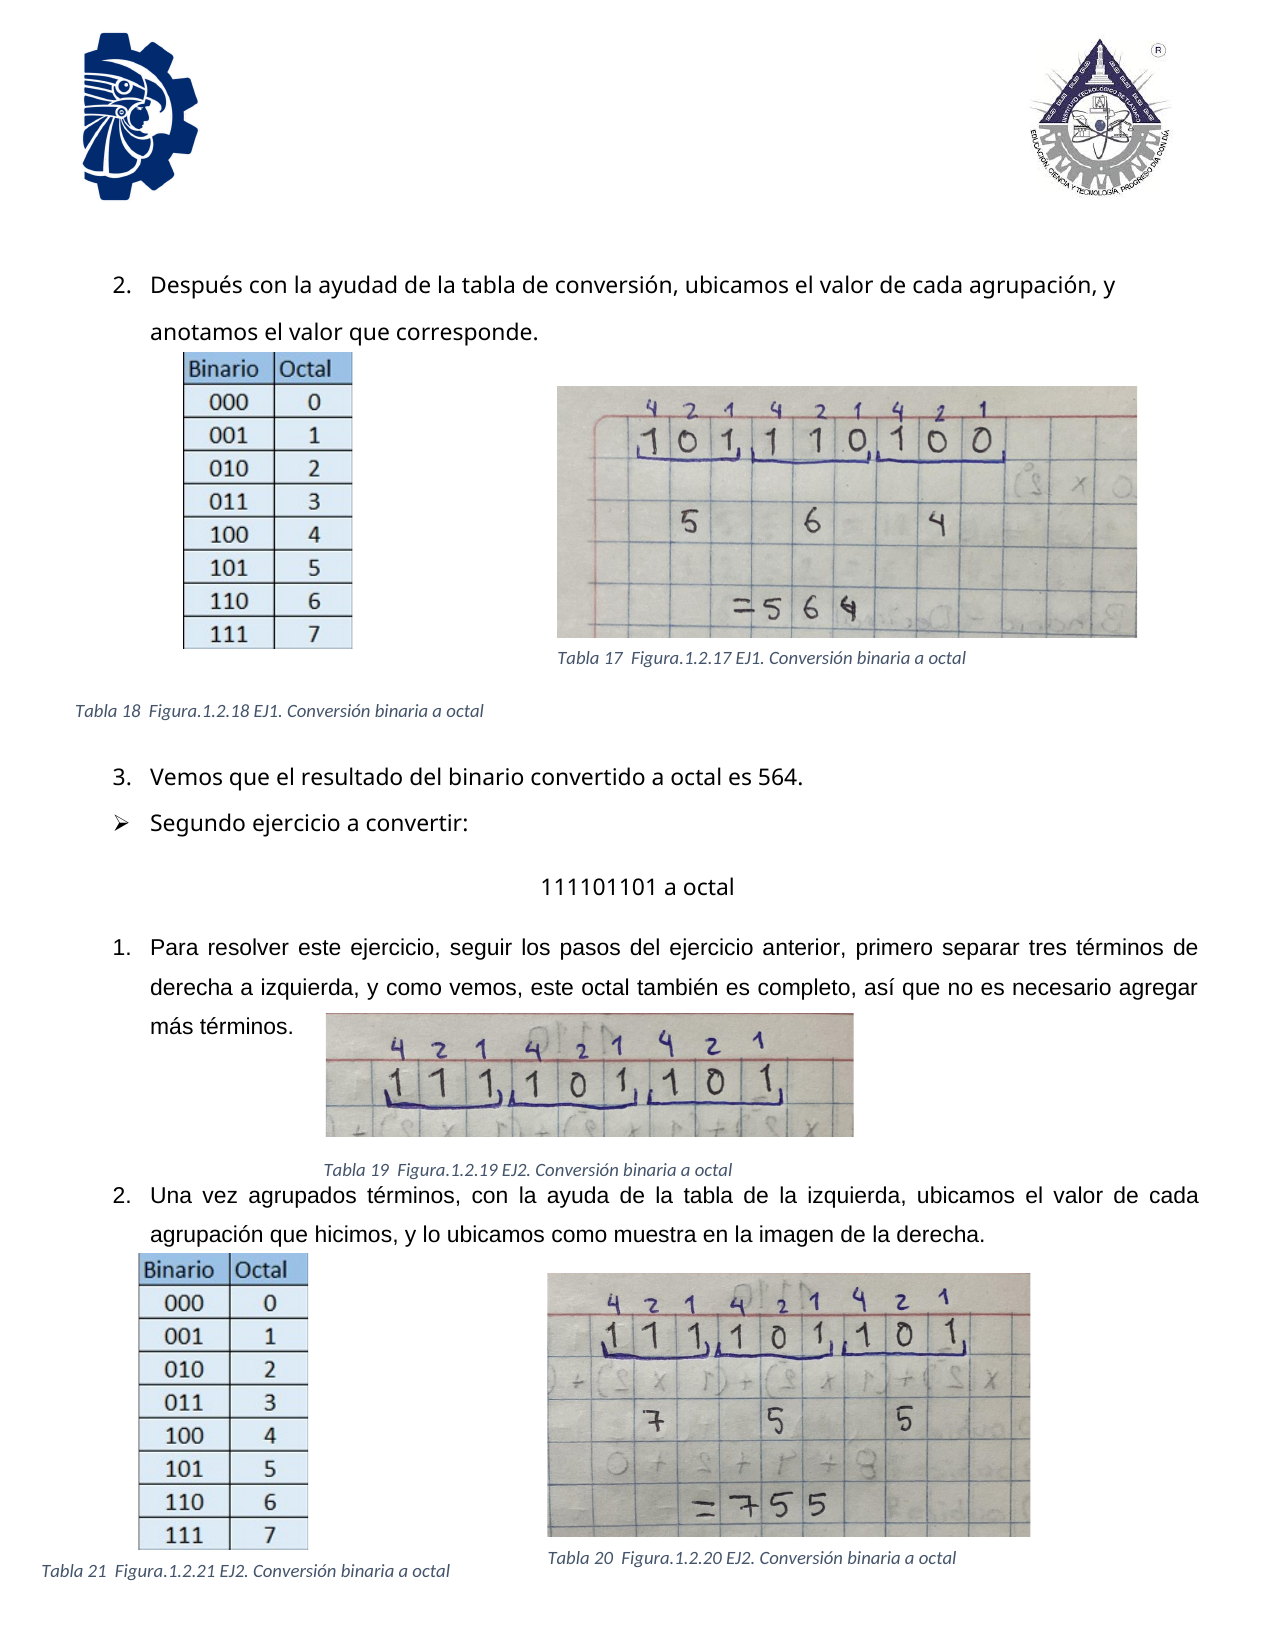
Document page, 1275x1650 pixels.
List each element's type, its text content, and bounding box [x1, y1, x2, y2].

list Segundo ejercicio a convertir: [112, 998, 1200, 1029]
picture [1009, 27, 1200, 218]
picture [325, 1203, 854, 1328]
list Una vez agrupados términos, con la ayuda de la tabla de la izquierda, ubicamos el valor de cada agrupación que hicimos, y lo ubicamos como muestra en la imagen de la derecha. [112, 1372, 1200, 1438]
picture [138, 1444, 309, 1650]
text 111101101 a octal [75, 1061, 1200, 1093]
picture [75, 27, 254, 206]
picture [547, 1464, 1031, 1650]
list Para resolver este ejercicio, seguir los pasos del ejercicio anterior, primero separar tres términos de derecha a izquierda, y como vemos, este octal también es completo, así que no es necesario agregar más términos. [112, 1125, 1200, 1230]
list Vemos que el resultado del binario convertido a octal es 564. [112, 951, 1200, 982]
picture [557, 576, 1138, 828]
picture [183, 543, 353, 840]
list Después con la ayudad de la tabla de conversión, ubicamos el valor de cada agrupación, y anotamos el valor que corresponde. [112, 459, 1200, 537]
